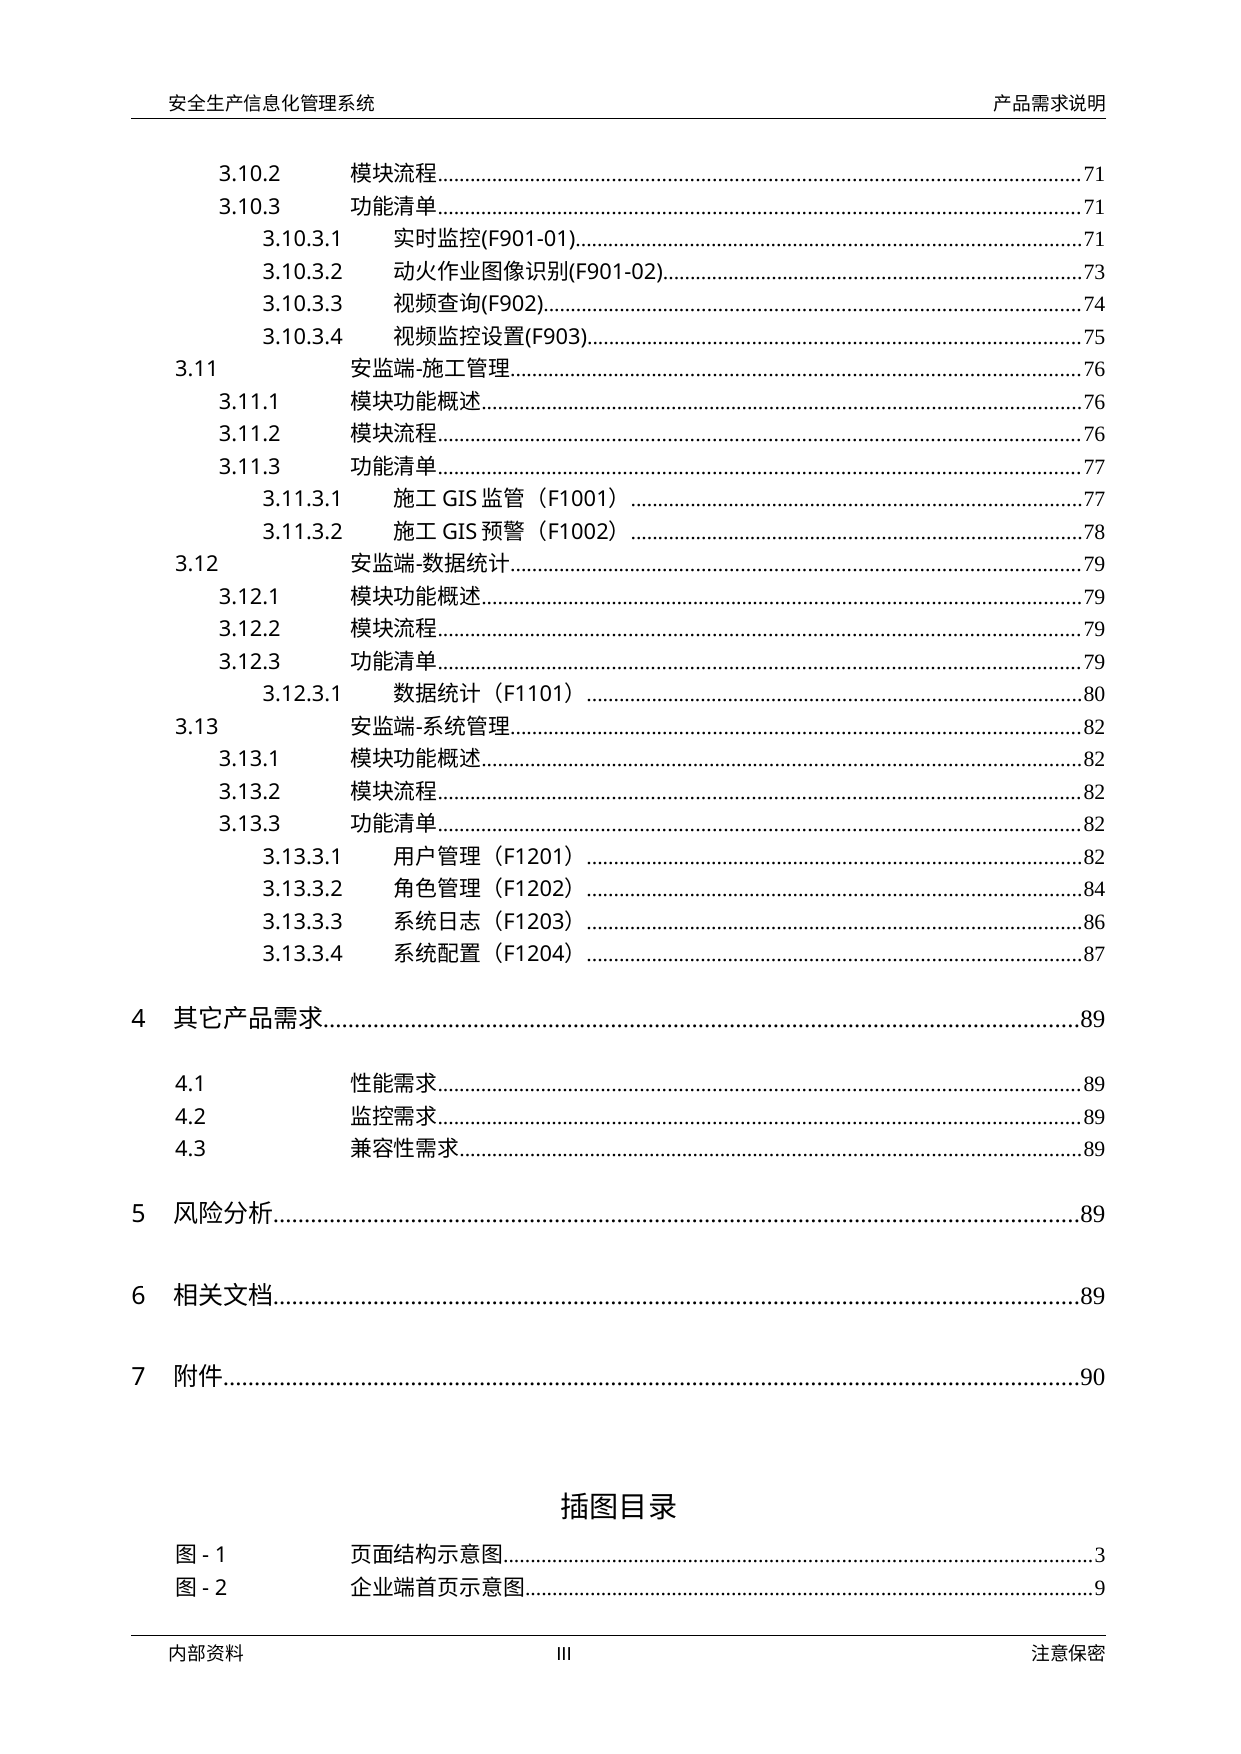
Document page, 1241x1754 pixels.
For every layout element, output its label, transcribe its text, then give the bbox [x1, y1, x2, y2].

text 3.10.3.2 动火作业图像识别(F901-02) 73 [262, 253, 1106, 286]
text 4.2 监控需求 89 [175, 1098, 1106, 1131]
text 3.10.3.4 视频监控设置(F903) 75 [262, 318, 1106, 351]
text 4.1 性能需求 89 [175, 1066, 1106, 1098]
text 6 相关文档 89 [131, 1261, 1106, 1326]
text 3.13.3.3 系统日志（F1203） 86 [262, 903, 1106, 936]
text 5 风险分析 89 [131, 1179, 1106, 1244]
text 3.13.3.4 系统配置（F1204） 87 [262, 936, 1106, 968]
text 3.11 安监端-施工管理 76 [175, 351, 1106, 383]
text 3.11.1 模块功能概述 76 [219, 383, 1106, 416]
text 3.13.3 功能清单 82 [219, 806, 1106, 838]
text 4 其它产品需求 89 [131, 984, 1106, 1049]
text 图 - 1 页面结构示意图 3 [175, 1537, 1106, 1569]
text 插图目录 [131, 1472, 1106, 1537]
text 3.10.3.1 实时监控(F901-01) 71 [262, 221, 1106, 253]
text 3.10.3 功能清单 71 [219, 188, 1106, 221]
text 3.11.2 模块流程 76 [219, 416, 1106, 448]
text 3.13.3.2 角色管理（F1202） 84 [262, 871, 1106, 903]
text 7 附件 90 [131, 1342, 1106, 1407]
text 3.10.3.3 视频查询(F902) 74 [262, 286, 1106, 318]
text 3.12 安监端-数据统计 79 [175, 546, 1106, 578]
text 3.12.1 模块功能概述 79 [219, 578, 1106, 611]
text 3.13.1 模块功能概述 82 [219, 741, 1106, 773]
text 4.3 兼容性需求 89 [175, 1131, 1106, 1163]
text 3.13 安监端-系统管理 82 [175, 708, 1106, 741]
text 3.12.3.1 数据统计（F1101） 80 [262, 676, 1106, 708]
text 3.12.2 模块流程 79 [219, 611, 1106, 643]
text 3.11.3.2 施工GIS预警（F1002） 78 [262, 513, 1106, 546]
text 3.11.3.1 施工GIS监管（F1001） 77 [262, 481, 1106, 513]
text 3.13.3.1 用户管理（F1201） 82 [262, 838, 1106, 871]
text 3.10.2 模块流程 71 [219, 156, 1106, 188]
text 3.13.2 模块流程 82 [219, 773, 1106, 806]
text 3.11.3 功能清单 77 [219, 448, 1106, 481]
text 图 - 2 企业端首页示意图 9 [175, 1569, 1106, 1602]
text 3.12.3 功能清单 79 [219, 643, 1106, 676]
